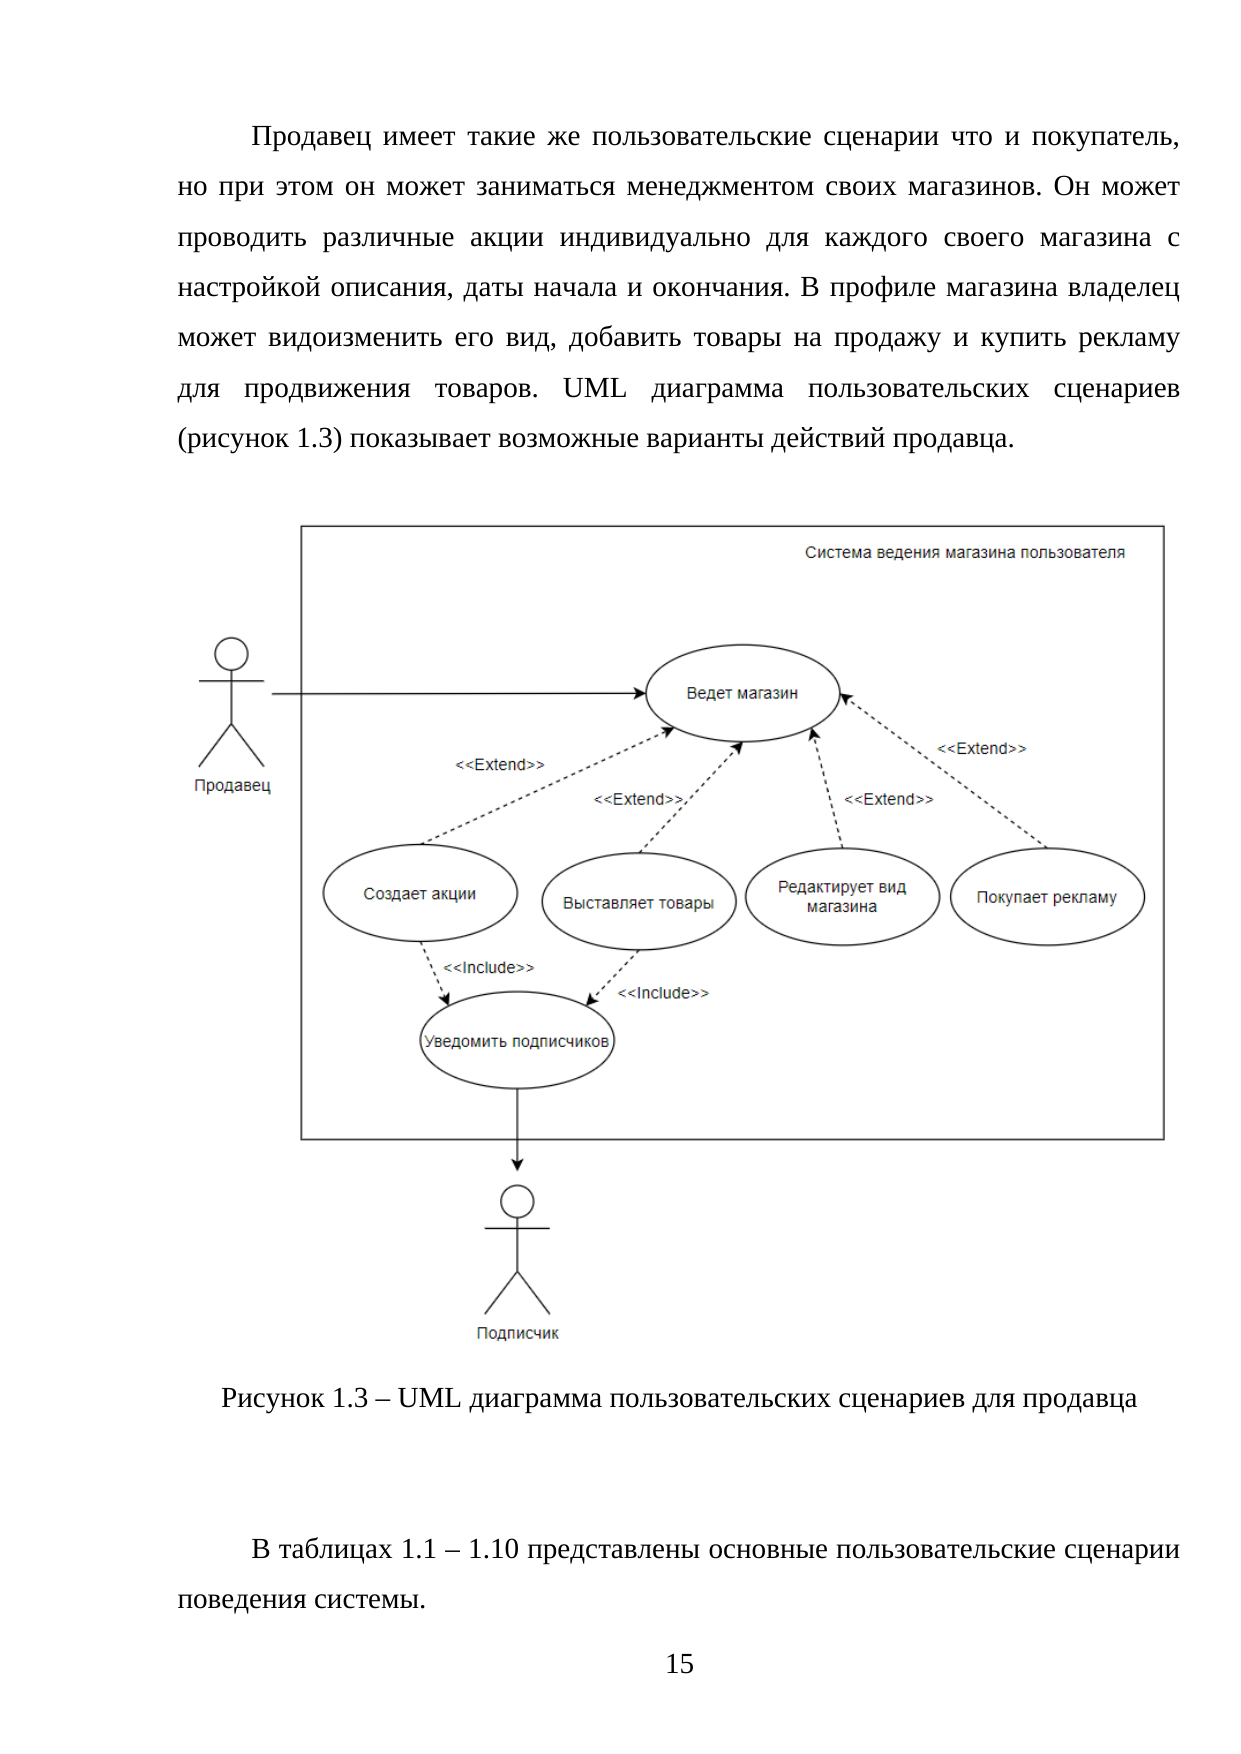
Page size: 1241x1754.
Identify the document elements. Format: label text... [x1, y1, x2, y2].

text Рисунок 1.3 – UML диаграмма пользовательских сценариев для продавца [177, 1380, 1181, 1414]
text Продавец имеет такие же пользовательские сценарии что и покупатель, но при этом он может заниматься менеджментом своих магазинов. Он может проводить различные акции индивидуально для каждого своего магазина с настройкой описания, даты начала и окончания. В профиле магазина владелец может видоизменить его вид, добавить товары на продажу и купить рекламу для продвижения товаров. UML диаграмма пользовательских сценариев (рисунок 1.3) показывает возможные варианты действий продавца. [177, 118, 1181, 453]
text В таблицах 1.1 – 1.10 представлены основные пользовательские сценарии поведения системы. [177, 1531, 1181, 1615]
picture [190, 520, 1169, 1363]
